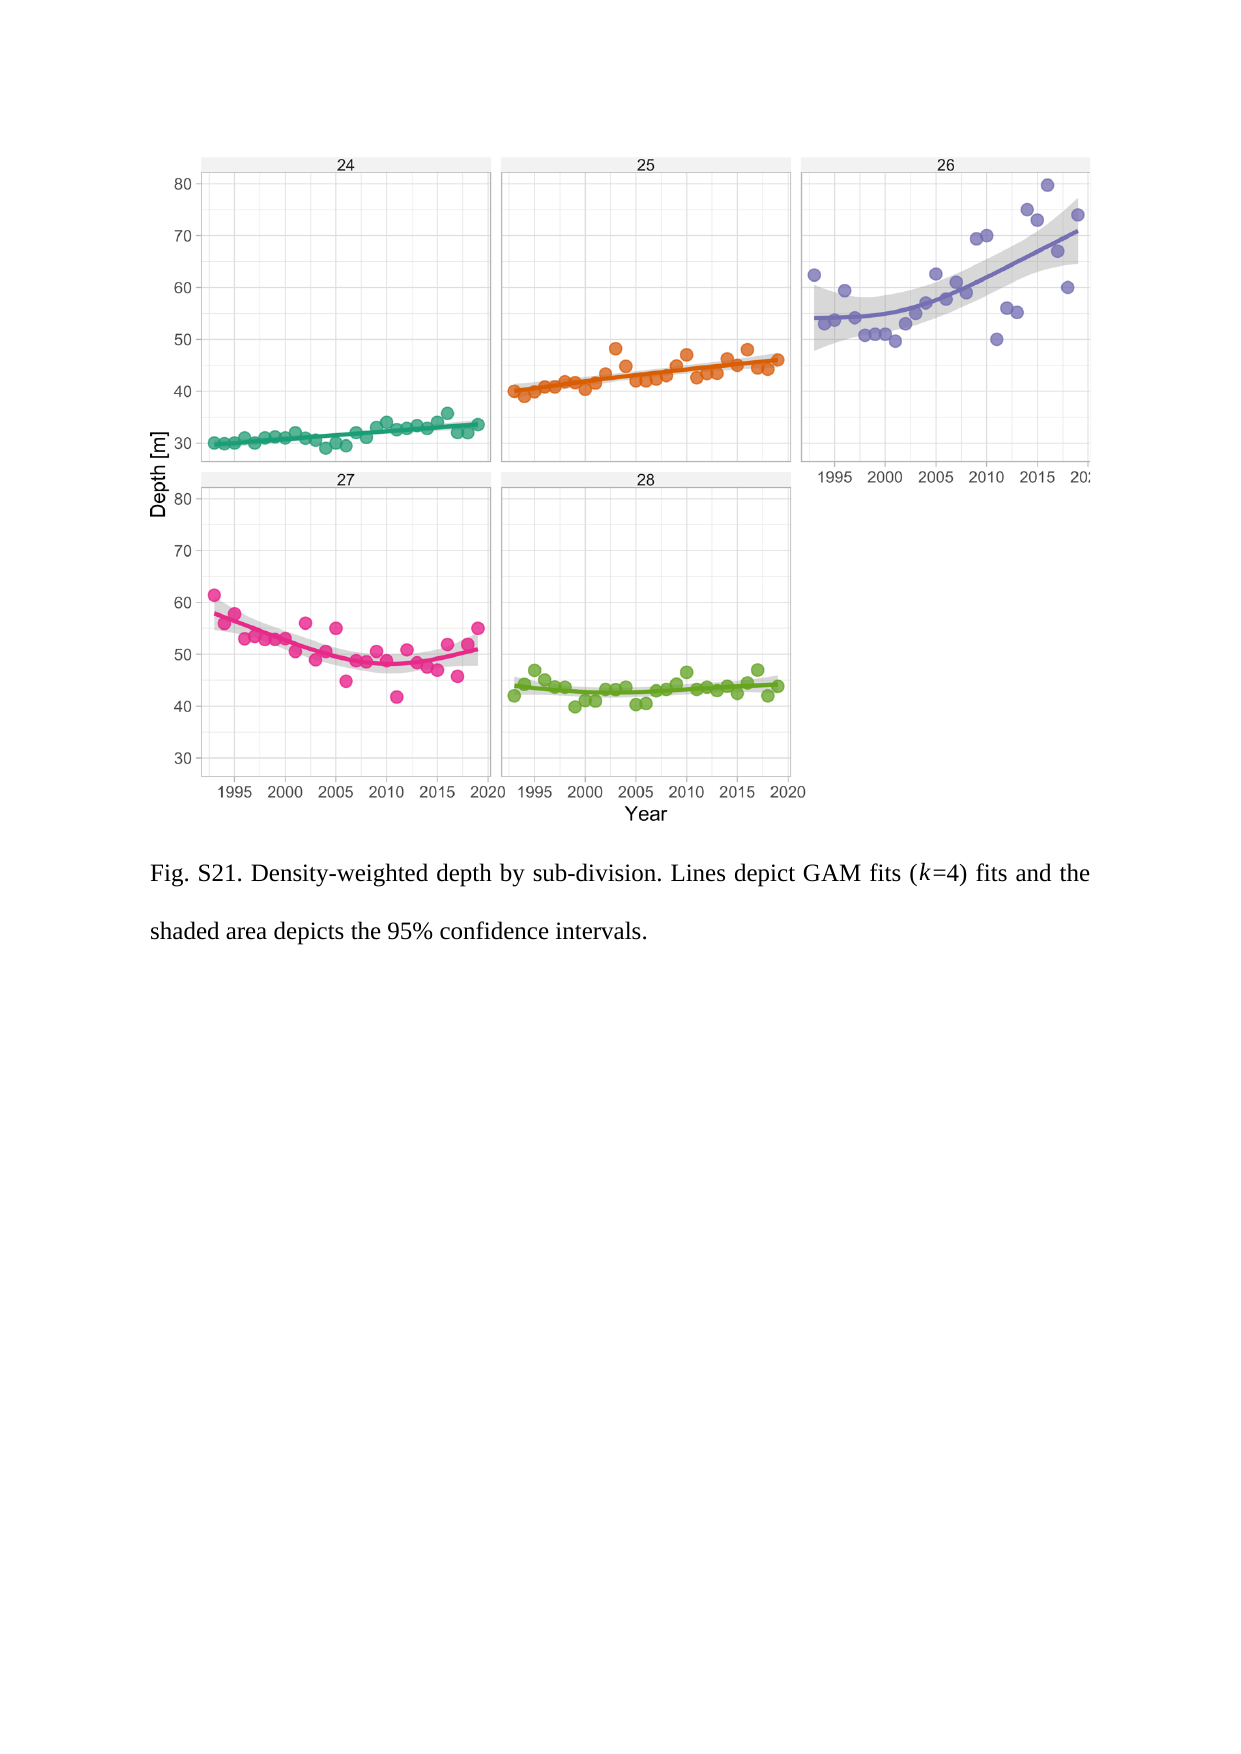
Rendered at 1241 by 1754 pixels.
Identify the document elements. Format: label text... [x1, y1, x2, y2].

text Fig. S21. Density-weighted depth by sub-division. Lines depict GAM fits (=4) fits and the shaded area depicts the 95% confidence intervals. [150, 858, 1090, 945]
picture [150, 150, 1091, 830]
